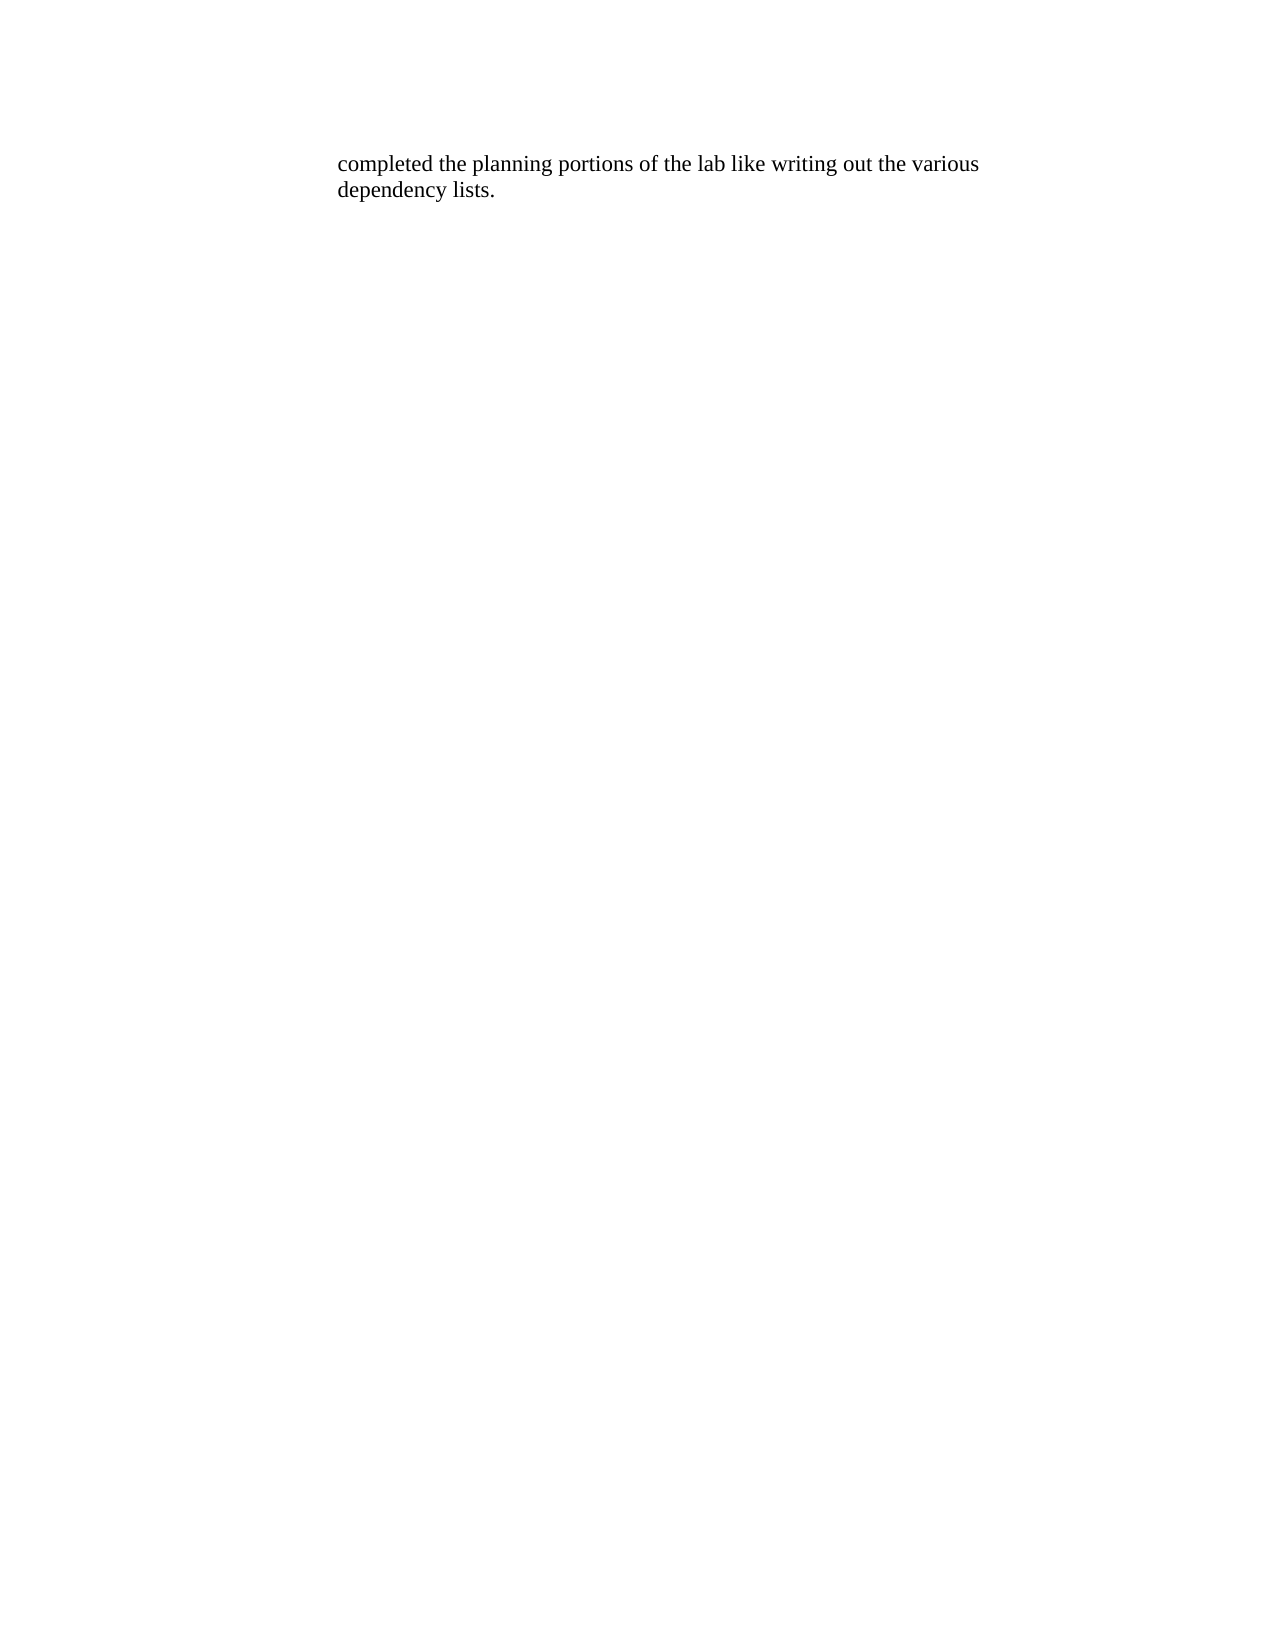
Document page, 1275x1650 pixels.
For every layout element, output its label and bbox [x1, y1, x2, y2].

list [300, 150, 1087, 203]
